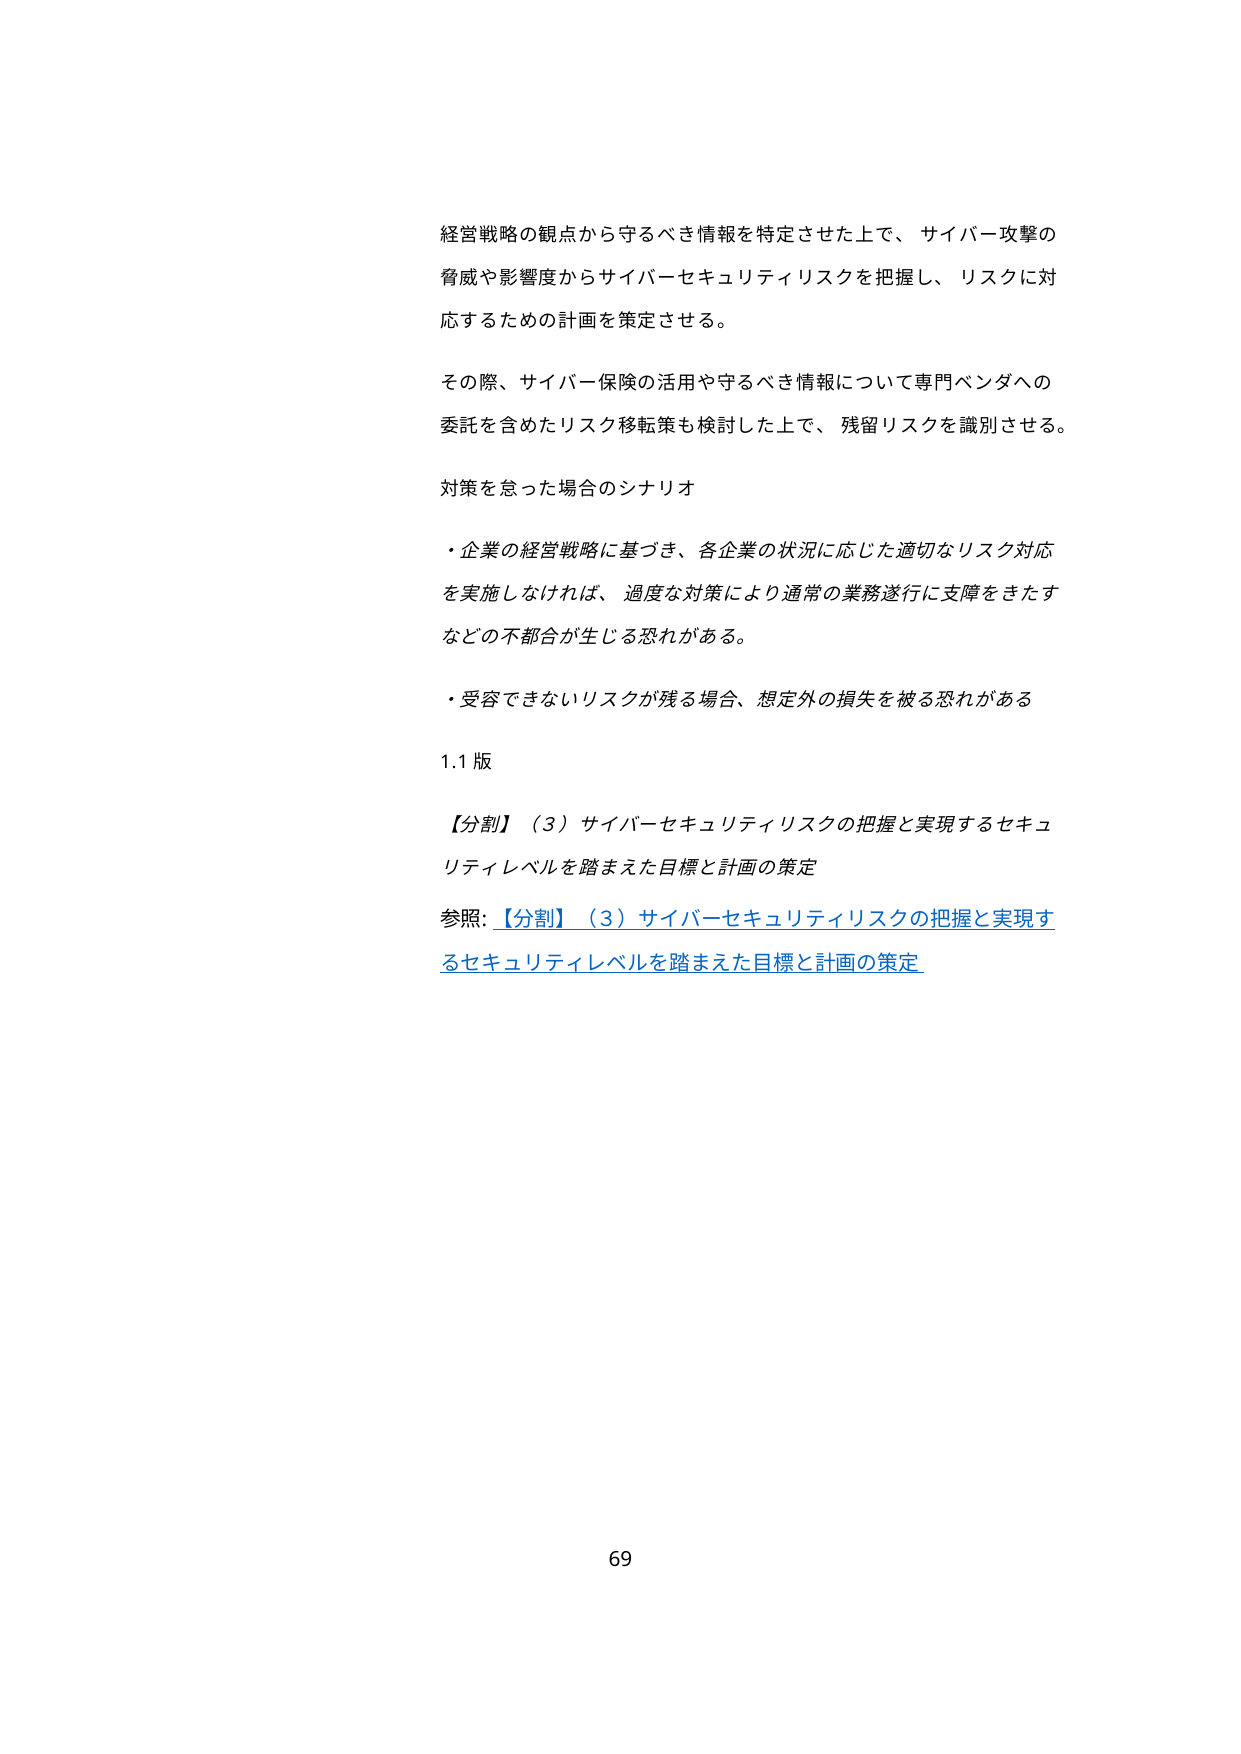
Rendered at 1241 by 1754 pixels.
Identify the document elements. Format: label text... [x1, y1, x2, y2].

text 経営戦略の観点から守るべき情報を特定させた上で、 サイバー攻撃の脅威や影響度からサイバーセキュリティリスクを把握し、 リスクに対応するための計画を策定させる。 [440, 214, 1063, 338]
text 対策を怠った場合のシナリオ [440, 468, 1063, 506]
text 参照: 【分割】（３）サイバーセキュリティリスクの把握と実現するセキュリティレベルを踏まえた目標と計画の策定 [440, 899, 1063, 980]
text 1.1版 [440, 742, 1063, 779]
text ・受容できないリスクが残る場合、想定外の損失を被る恐れがある [440, 679, 1063, 717]
text その際、サイバー保険の活用や守るべき情報について専門ベンダへの委託を含めたリスク移転策も検討した上で、 残留リスクを識別させる。 [440, 363, 1063, 443]
text 【分割】（３）サイバーセキュリティリスクの把握と実現するセキュリティレベルを踏まえた目標と計画の策定 [440, 804, 1063, 885]
text ・企業の経営戦略に基づき、各企業の状況に応じた適切なリスク対応を実施しなければ、 過度な対策により通常の業務遂行に支障をきたすなどの不都合が生じる恐れがある。 [440, 531, 1063, 654]
